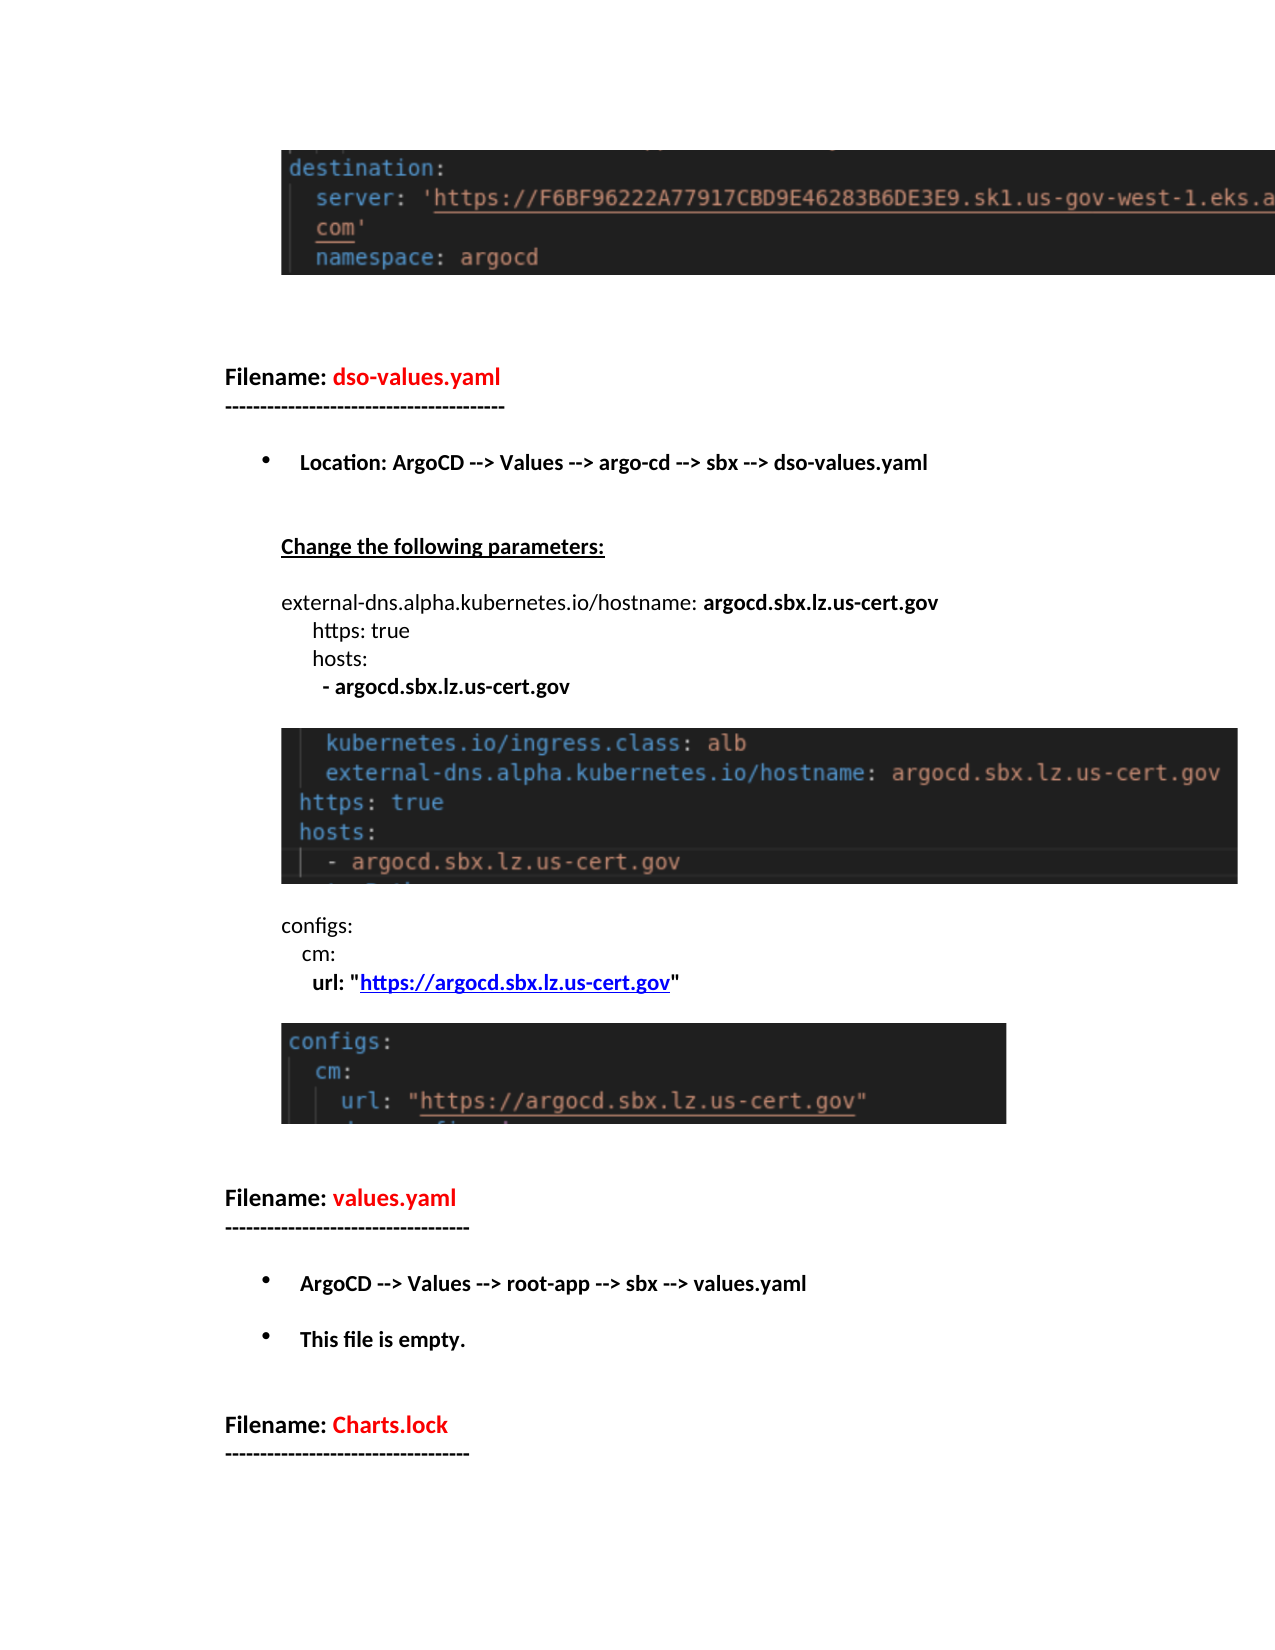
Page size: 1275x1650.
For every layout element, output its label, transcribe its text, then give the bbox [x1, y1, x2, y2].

text cm: [281, 939, 1125, 968]
text external-dns.alpha.kubernetes.io/hostname: argocd.sbx.lz.us-cert.gov [281, 588, 1125, 616]
text configs: [281, 912, 1125, 939]
list ArgoCD --> Values --> root-app --> sbx --> values.yaml [262, 1269, 1125, 1297]
list This file is empty. [262, 1325, 1125, 1353]
text ----------------------------------- [225, 1213, 1125, 1241]
text Filename: dso-values.yaml [225, 362, 1125, 392]
list Location: ArgoCD --> Values --> argo-cd --> sbx --> dso-values.yaml [262, 448, 1125, 476]
text https: true [281, 616, 1125, 644]
text ---------------------------------------- [225, 392, 1125, 420]
text hosts: [281, 644, 1125, 672]
text ----------------------------------- [225, 1439, 1125, 1467]
picture [281, 728, 1238, 884]
text Change the following parameters: [281, 532, 1125, 560]
text url: "https://argocd.sbx.lz.us-cert.gov" [281, 968, 1125, 996]
text Filename: values.yaml [225, 1182, 1125, 1213]
text - argocd.sbx.lz.us-cert.gov [281, 672, 1125, 700]
picture [281, 150, 1275, 275]
picture [281, 1023, 1007, 1124]
text Filename: Charts.lock [225, 1409, 1125, 1439]
